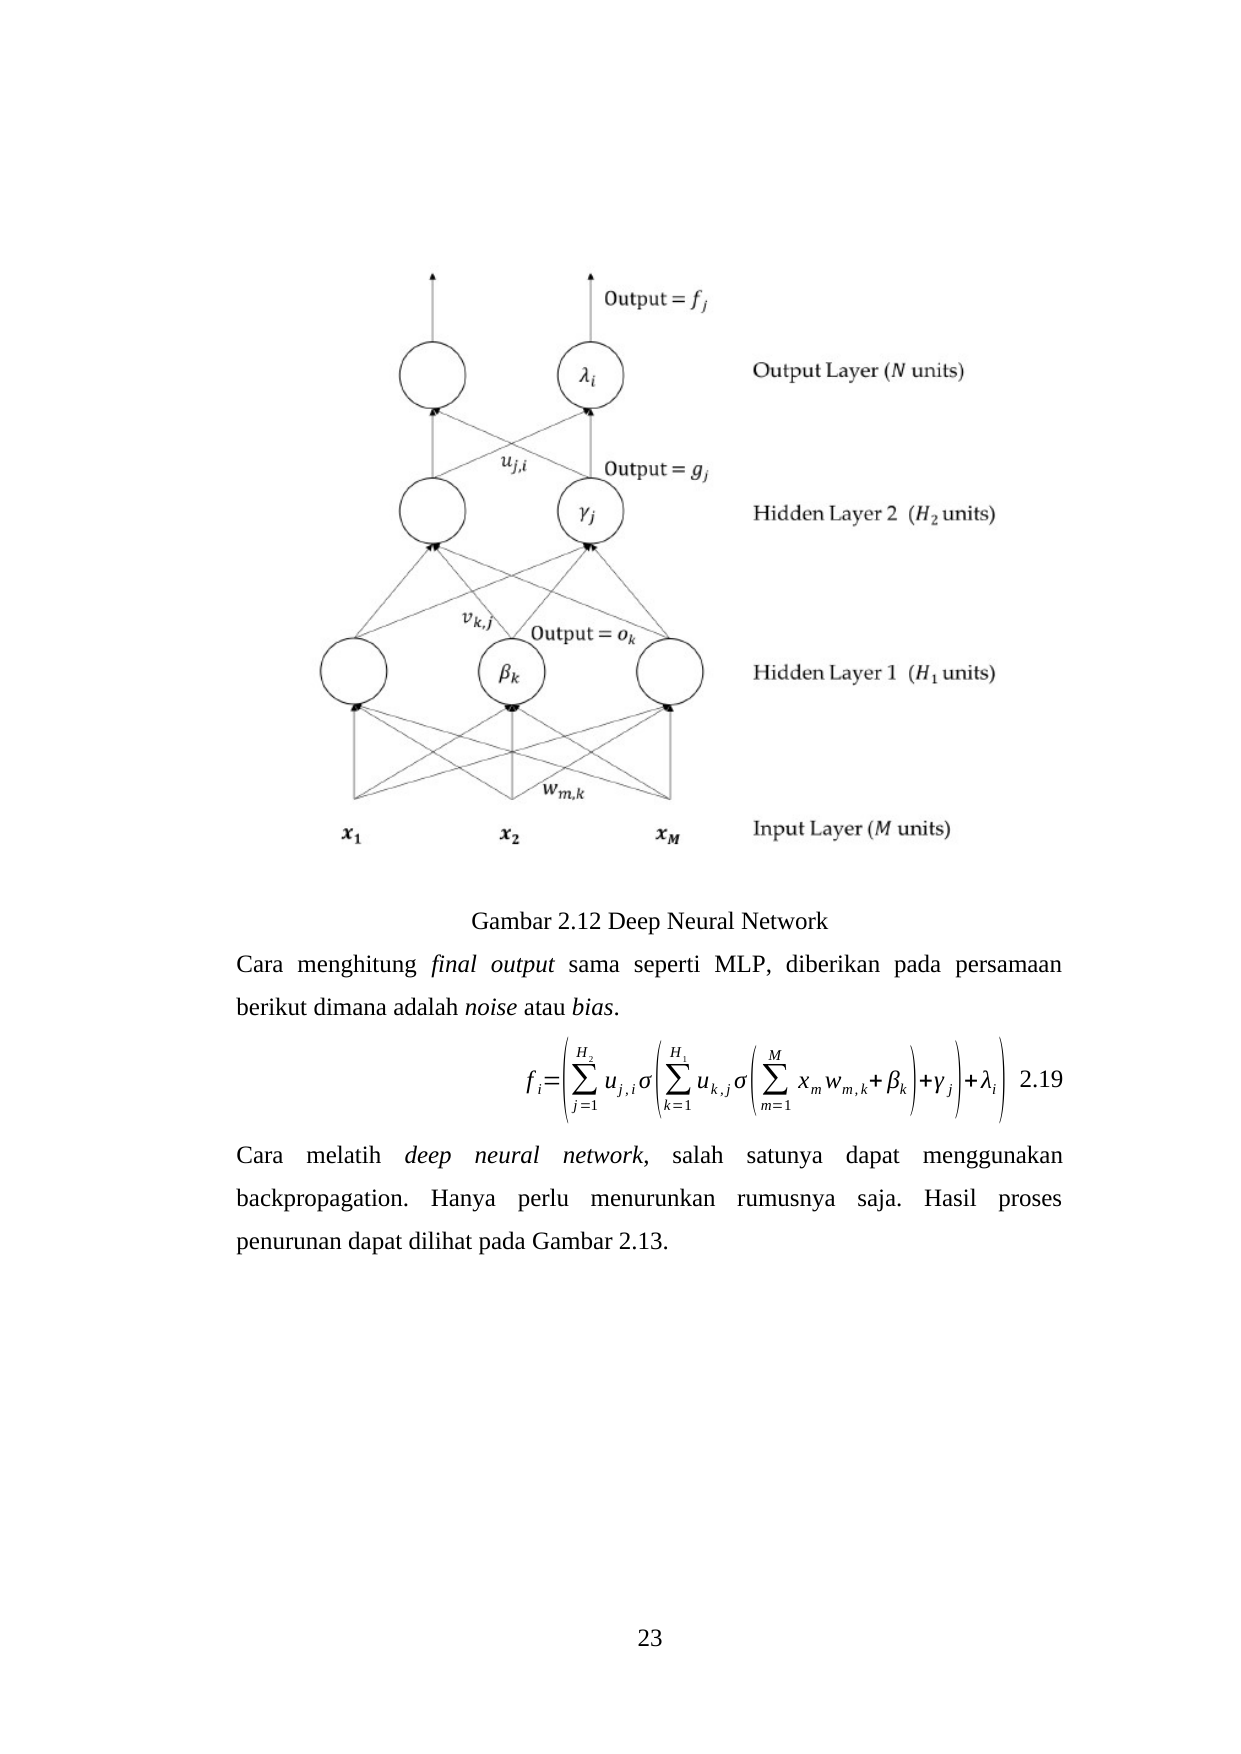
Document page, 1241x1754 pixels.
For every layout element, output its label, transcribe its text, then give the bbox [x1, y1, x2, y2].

text Gambar 2.12 Deep Neural Network [236, 906, 1063, 935]
text Cara menghitung final output sama seperti MLP, diberikan pada persamaan berikut dimana adalah noise atau bias. [236, 949, 1063, 1021]
text 2.19 [236, 1035, 1063, 1126]
text Cara melatih deep neural network, salah satunya dapat menggunakan backpropagation. Hanya perlu menurunkan rumusnya saja. Hasil proses penurunan dapat dilihat pada Gambar 2.13. [236, 1140, 1063, 1255]
picture [272, 236, 1027, 892]
